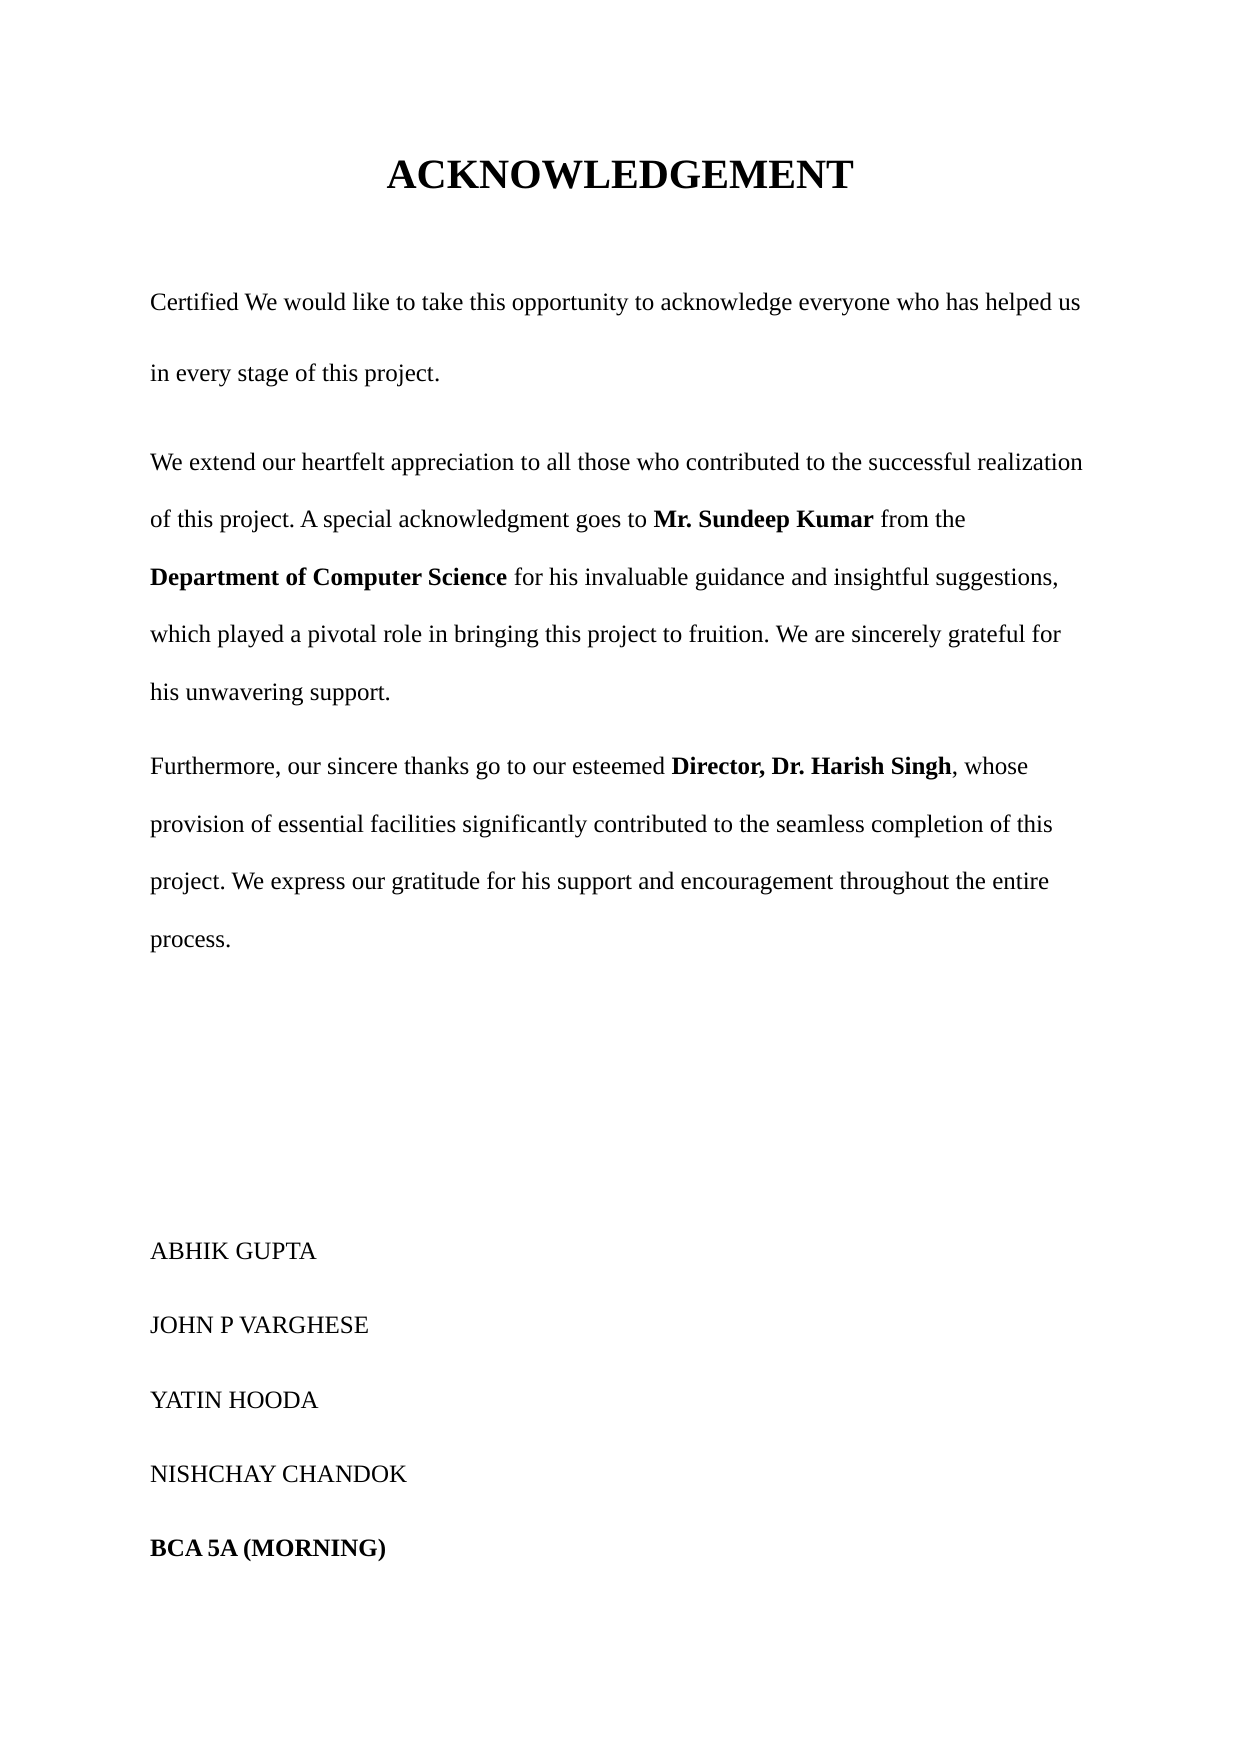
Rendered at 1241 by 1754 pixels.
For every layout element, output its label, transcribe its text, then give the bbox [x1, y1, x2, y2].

text We extend our heartfelt appreciation to all those who contributed to the successful realization of this project. A special acknowledgment goes to Mr. Sundeep Kumar from the Department of Computer Science for his invaluable guidance and insightful suggestions, which played a pivotal role in bringing this project to fruition. We are sincerely grateful for his unwavering support. [150, 447, 1090, 706]
text BCA 5A (MORNING) [150, 1533, 1090, 1562]
text Certified We would like to take this opportunity to acknowledge everyone who has helped us in every stage of this project. [150, 287, 1090, 387]
text Furthermore, our sincere thanks go to our esteemed Director, Dr. Harish Singh, whose provision of essential facilities significantly contributed to the seamless completion of this project. We express our gratitude for his support and encouragement throughout the entire process. [150, 751, 1090, 952]
text NISHCHAY CHANDOK [150, 1459, 1090, 1488]
text ACKNOWLEDGEMENT [150, 150, 1090, 198]
text JOHN P VARGHESE [150, 1311, 1090, 1339]
text YATIN HOODA [150, 1385, 1090, 1413]
text ABHIK GUPTA [150, 1236, 1090, 1265]
